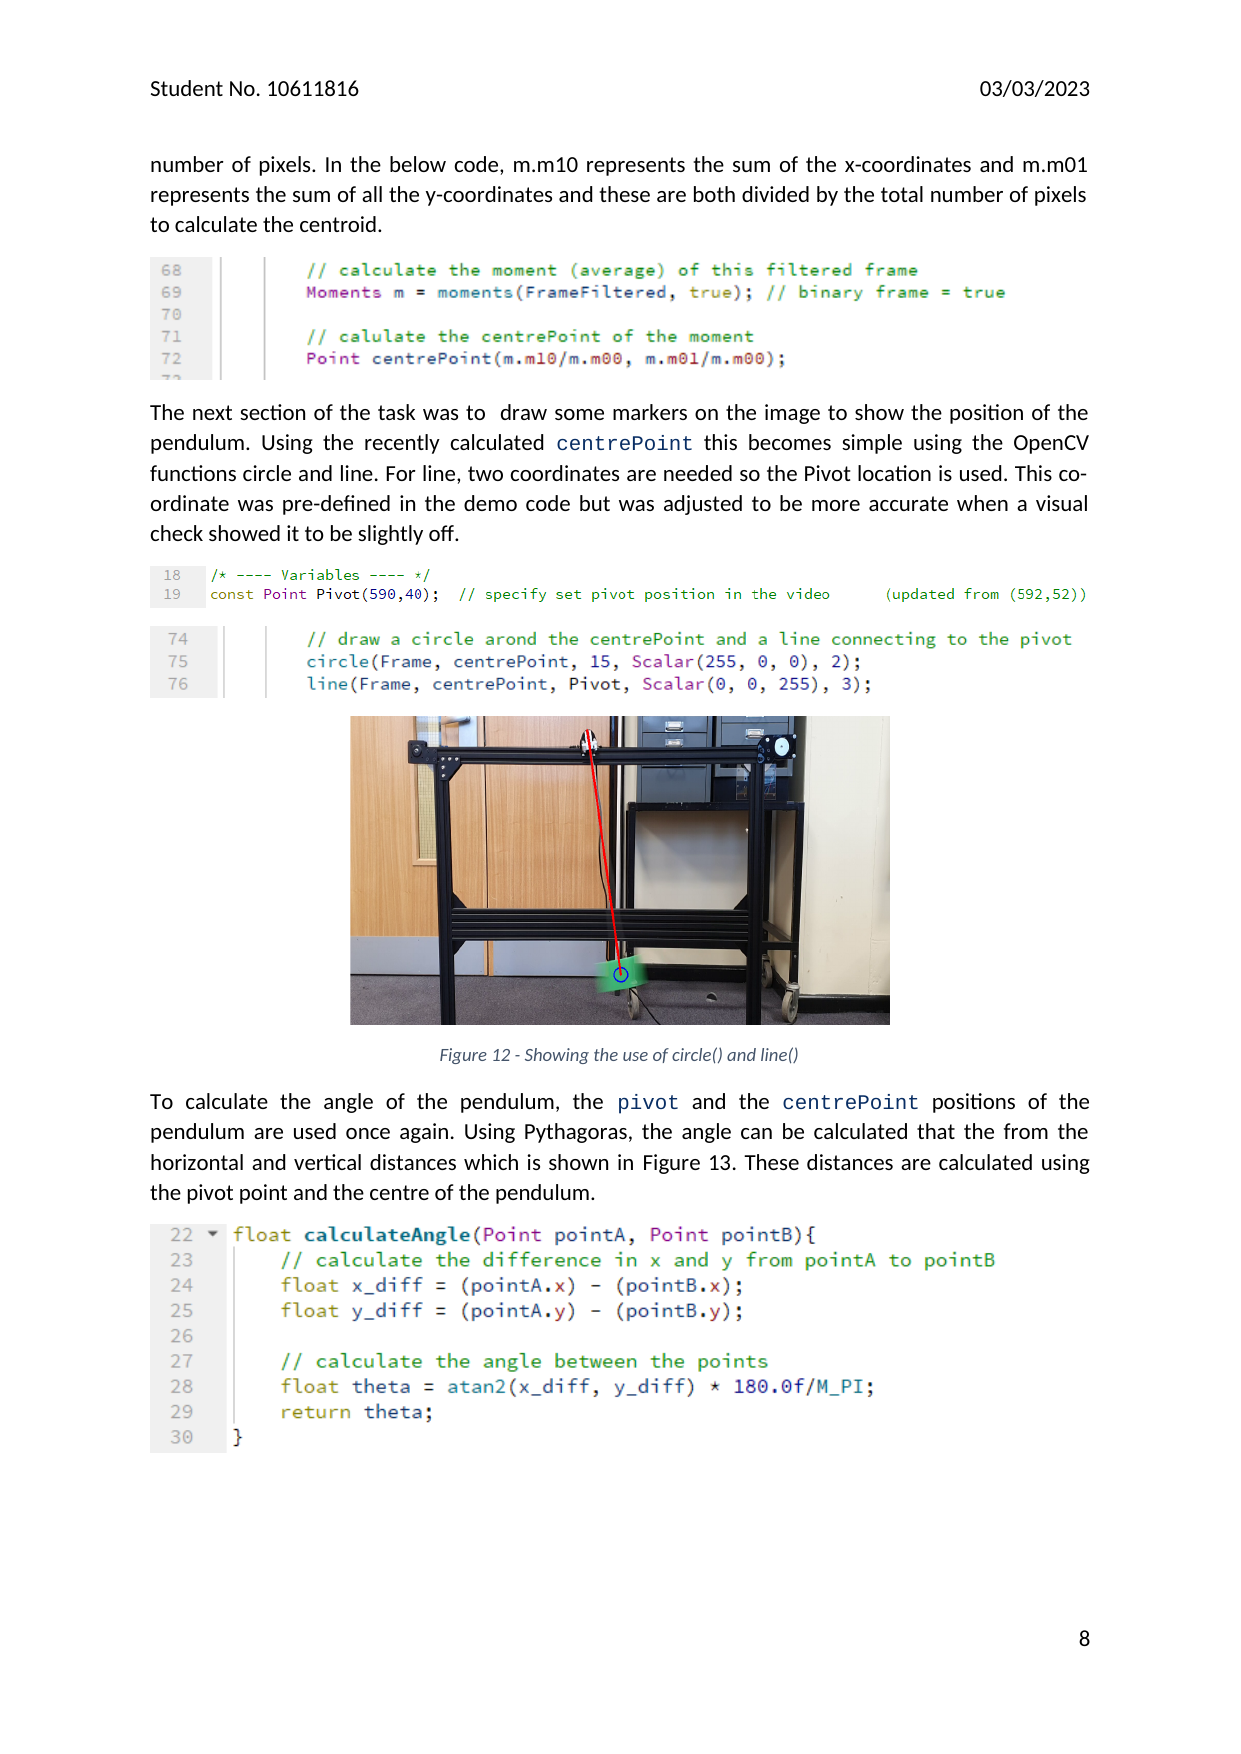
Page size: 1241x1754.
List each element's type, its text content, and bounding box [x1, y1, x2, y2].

text To calculate the angle of the pendulum, the pivot and the centrePoint positions of the pendulum are used once again. Using Pythagoras, the angle can be calculated that the from the horizontal and vertical distances which is shown in Figure 9. These distances are calculated using the pivot point and the centre of the pendulum. [150, 1087, 1090, 1206]
picture [150, 566, 1091, 608]
picture [150, 626, 1091, 698]
text The next section of the task was to draw some markers on the image to show the position of the pendulum. Using the recently calculated centrePoint this becomes simple using the OpenCV functions circle and line. For line, two coordinates are needed so the Pivot location is used. This co-ordinate was pre-defined in the demo code but was adjusted to be more accurate when a visual check showed it to be slightly off. [150, 398, 1090, 547]
picture [350, 716, 890, 1025]
picture [150, 1224, 1013, 1453]
picture [150, 257, 1058, 380]
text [150, 150, 1090, 238]
